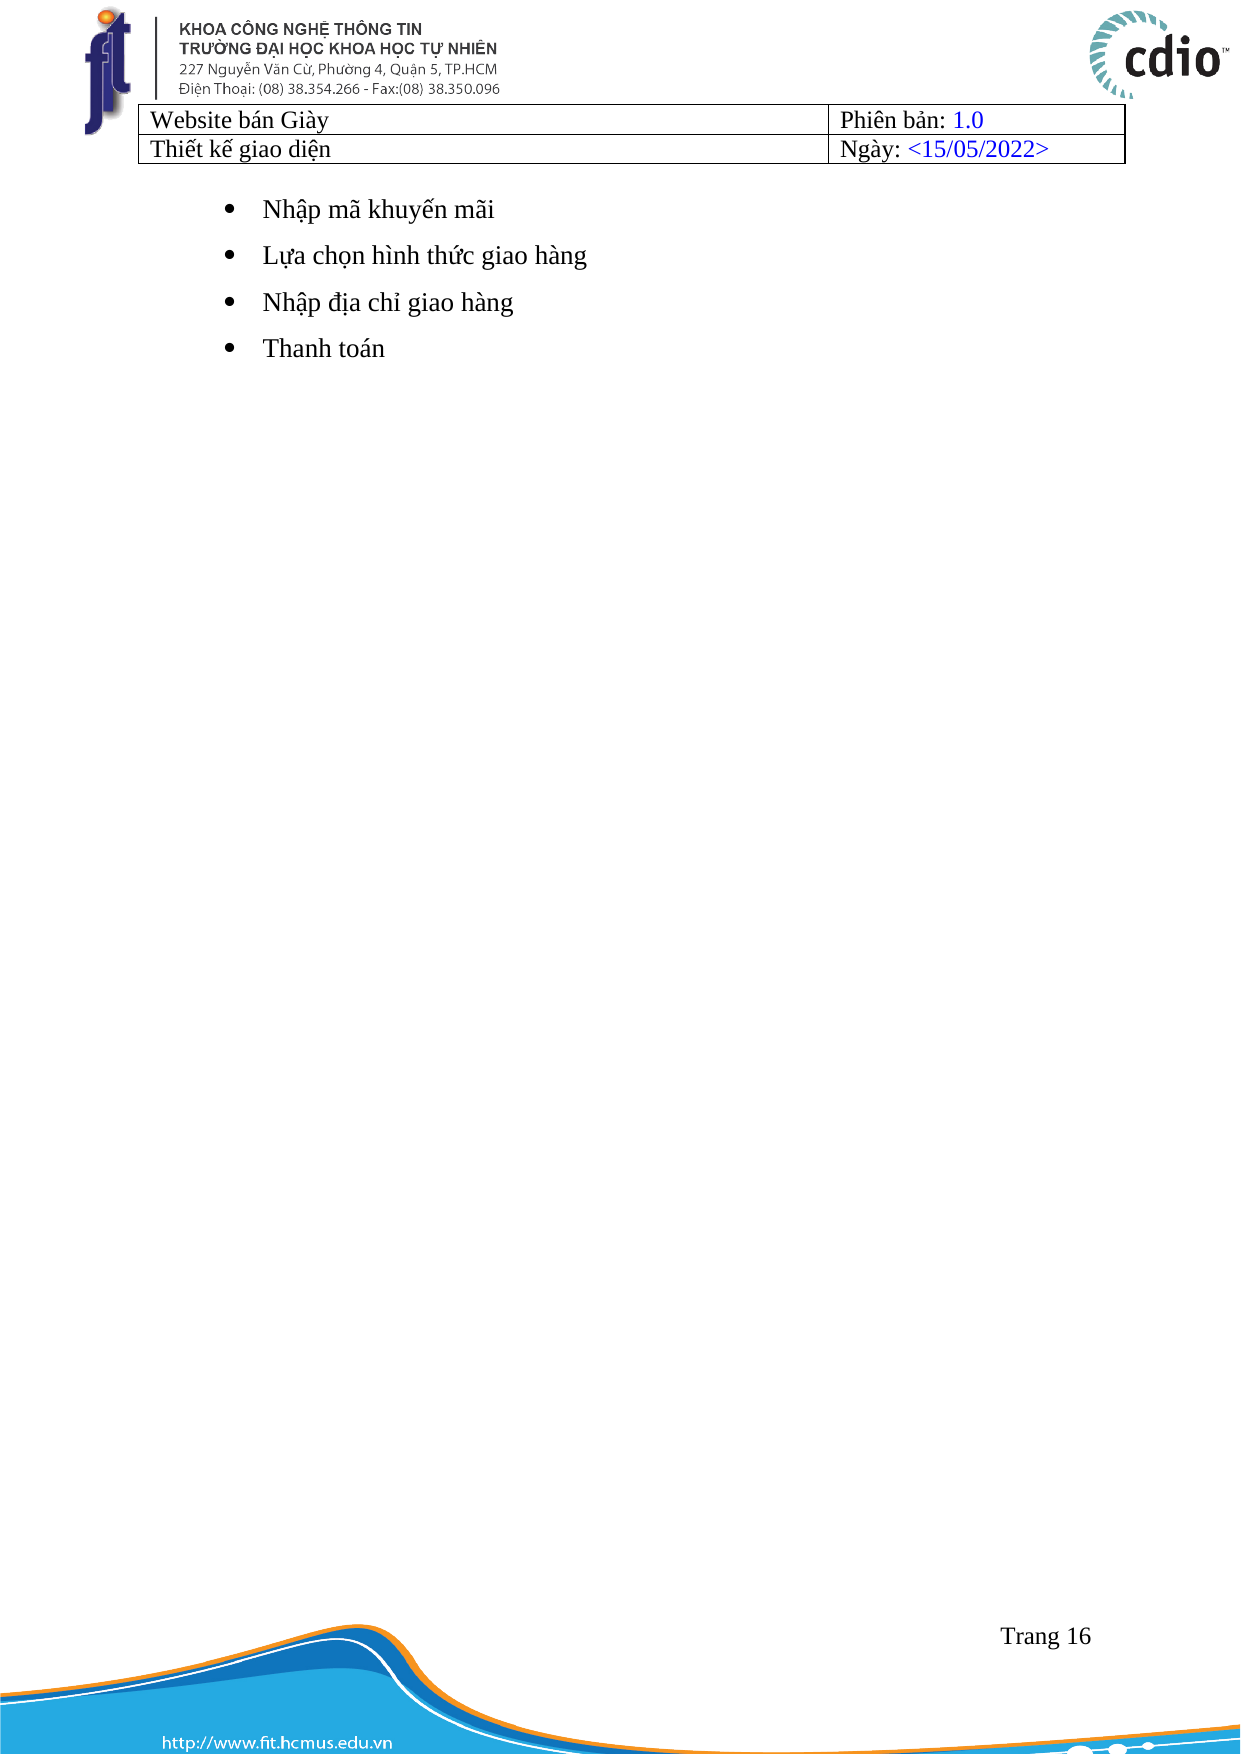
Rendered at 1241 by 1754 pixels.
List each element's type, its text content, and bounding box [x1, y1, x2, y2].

list Lựa chọn hình thức giao hàng [225, 239, 1090, 271]
picture [829, 135, 1124, 159]
list Nhập địa chỉ giao hàng [225, 286, 1090, 317]
picture [829, 105, 1124, 134]
picture [139, 105, 828, 134]
list Thanh toán [225, 332, 1090, 363]
picture [0, 1621, 1241, 1754]
picture [61, 0, 1241, 159]
picture [139, 135, 828, 159]
list Nhập mã khuyến mãi [225, 193, 1090, 224]
